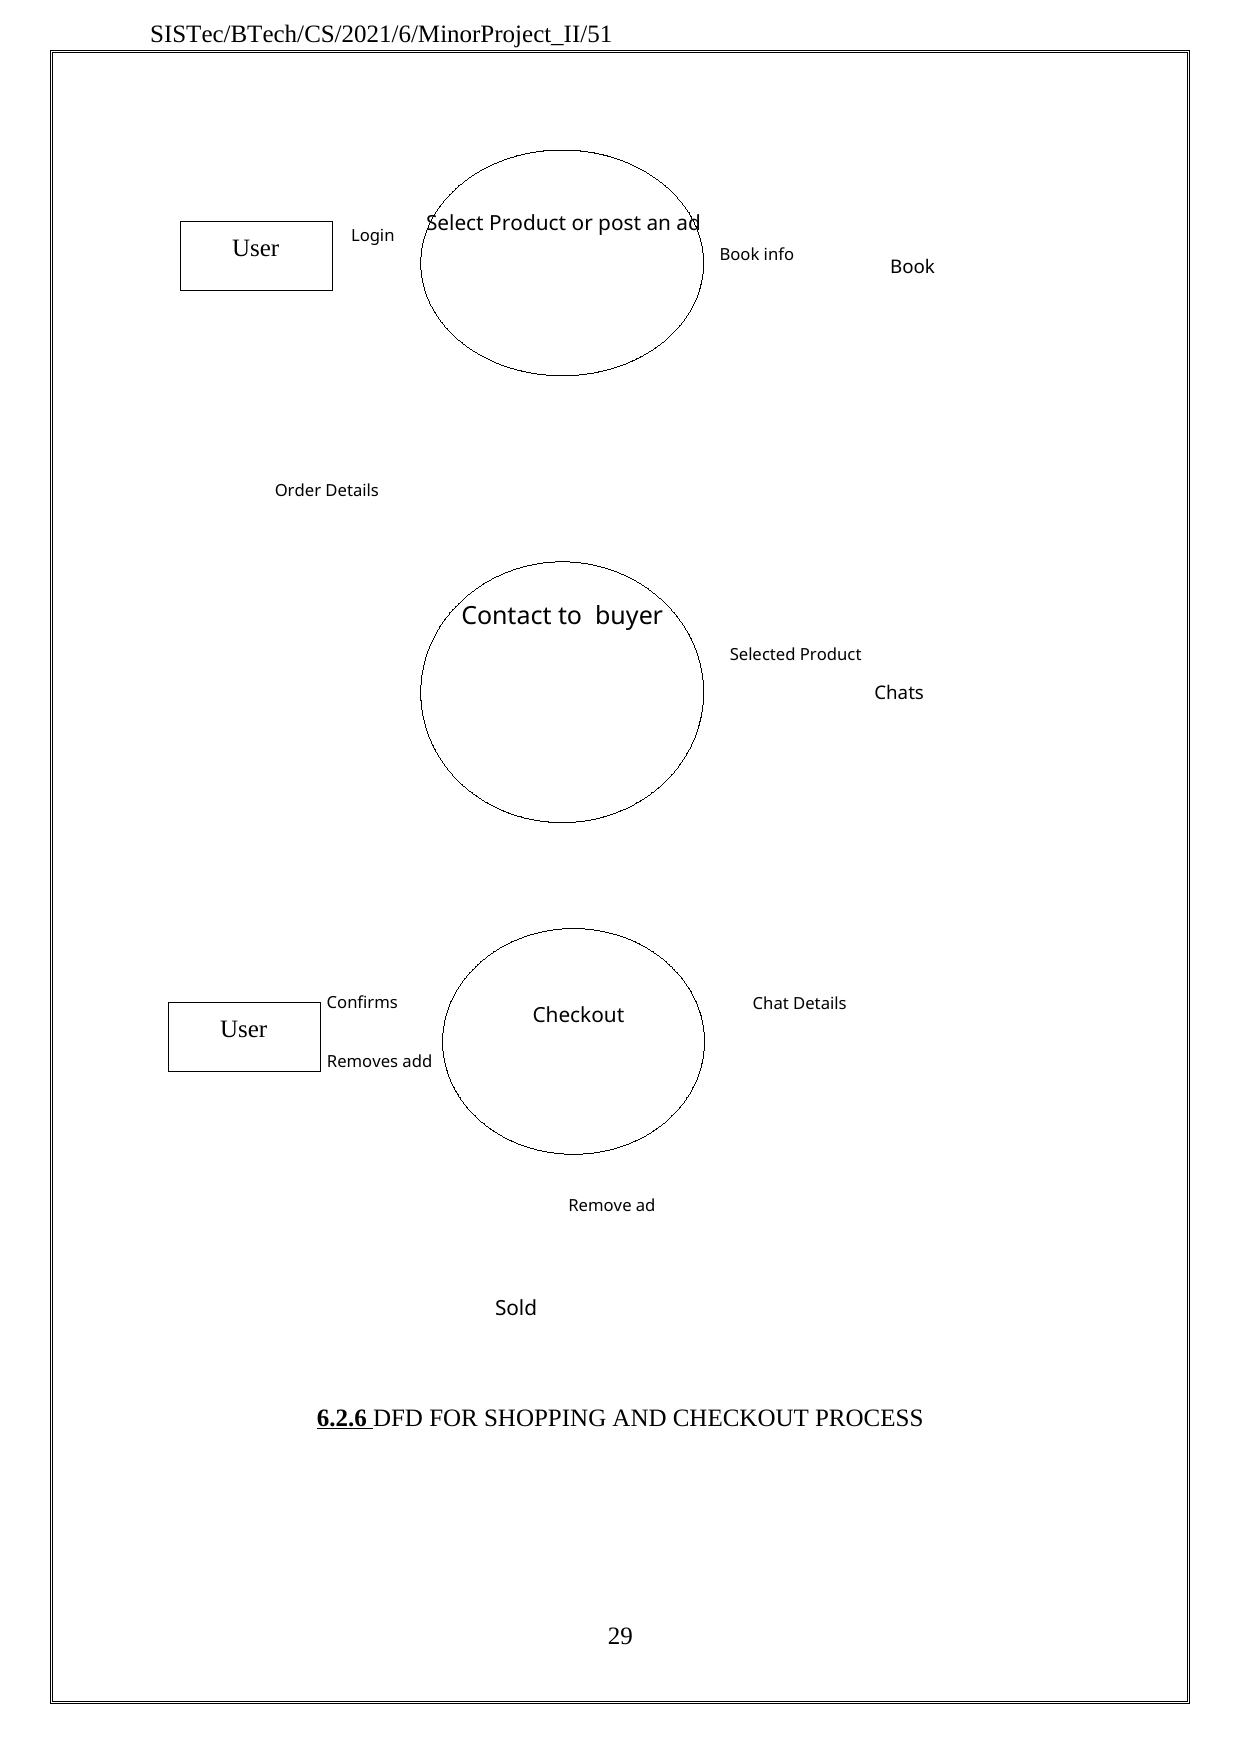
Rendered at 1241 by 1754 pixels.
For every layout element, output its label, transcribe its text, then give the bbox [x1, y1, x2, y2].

text 6.2.6 DFD FOR SHOPPING AND CHECKOUT PROCESS [150, 1403, 1090, 1431]
